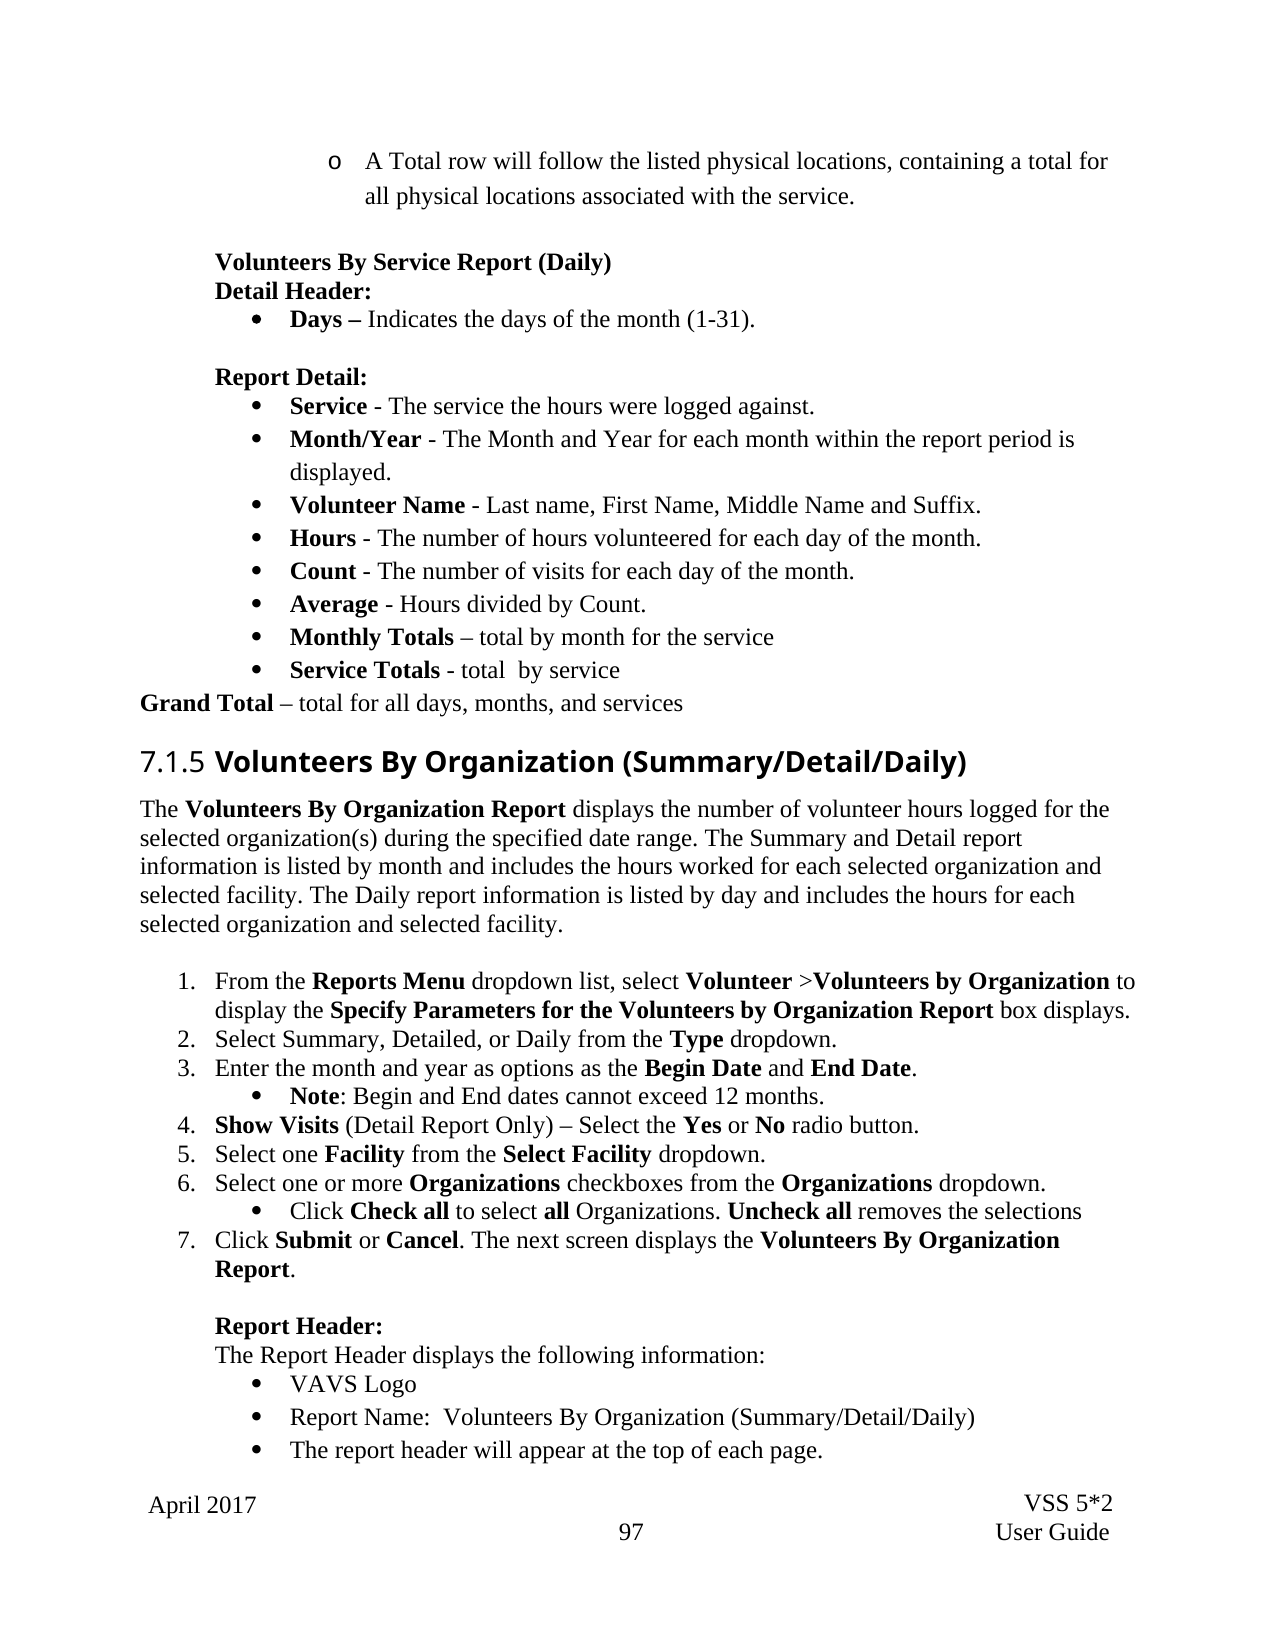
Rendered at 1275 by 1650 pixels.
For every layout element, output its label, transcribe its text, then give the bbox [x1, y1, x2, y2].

list Report Header: [214, 1311, 1137, 1340]
list Service Totals - total by service [252, 655, 1127, 684]
text Grand Total – total for all days, months, and services [139, 688, 1137, 717]
subtitle Volunteers By Organization (Summary/Detail/Daily) [139, 742, 1137, 781]
list Service - The service the hours were logged against. [252, 391, 1127, 419]
list Report Name: Volunteers By Organization (Summary/Detail/Daily) [252, 1402, 1127, 1431]
list The report header will appear at the top of each page. [252, 1435, 1127, 1464]
list VAVS Logo [252, 1369, 1127, 1398]
list Average - Hours divided by Count. [252, 589, 1127, 618]
list From the Reports Menu dropdown list, select Volunteer >Volunteers by Organization to display the Specify Parameters for the Volunteers by Organization Report box displays. [177, 966, 1137, 1024]
list Volunteer Name - Last name, First Name, Middle Name and Suffix. [252, 490, 1127, 518]
text Volunteers By Service Report (Daily) [214, 247, 1137, 276]
list Month/Year - The Month and Year for each month within the report period is displayed. [252, 424, 1127, 486]
list Days – Indicates the days of the month (1-31). [252, 304, 1137, 333]
list Hours - The number of hours volunteered for each day of the month. [252, 523, 1127, 552]
list Select one or more Organizations checkboxes from the Organizations dropdown. [177, 1168, 1137, 1196]
list Enter the month and year as options as the Begin Date and End Date. [177, 1053, 1137, 1081]
list A Total row will follow the listed physical locations, containing a total for all physical locations associated with the service. [327, 146, 1127, 210]
list Select one Facility from the Select Facility dropdown. [177, 1139, 1137, 1168]
text Detail Header: [139, 276, 1137, 304]
list Monthly Totals – total by month for the service [252, 622, 1127, 651]
text The Volunteers By Organization Report displays the number of volunteer hours logged for the selected organization(s) during the specified date range. The Summary and Detail report information is listed by month and includes the hours worked for each selected organization and selected facility. The Daily report information is listed by day and includes the hours for each selected organization and selected facility. [139, 794, 1137, 938]
list Select Summary, Detailed, or Daily from the Type dropdown. [177, 1024, 1137, 1053]
list Click Submit or Cancel. The next screen displays the Volunteers By Organization Report. [177, 1225, 1137, 1283]
list Show Visits (Detail Report Only) – Select the Yes or No radio button. [177, 1110, 1137, 1139]
list The Report Header displays the following information: [214, 1340, 1137, 1369]
list Click Check all to select all Organizations. Uncheck all removes the selections [252, 1196, 1137, 1225]
list Count - The number of visits for each day of the month. [252, 556, 1127, 584]
text Report Detail: [214, 362, 1137, 391]
list Note: Begin and End dates cannot exceed 12 months. [252, 1081, 1137, 1110]
